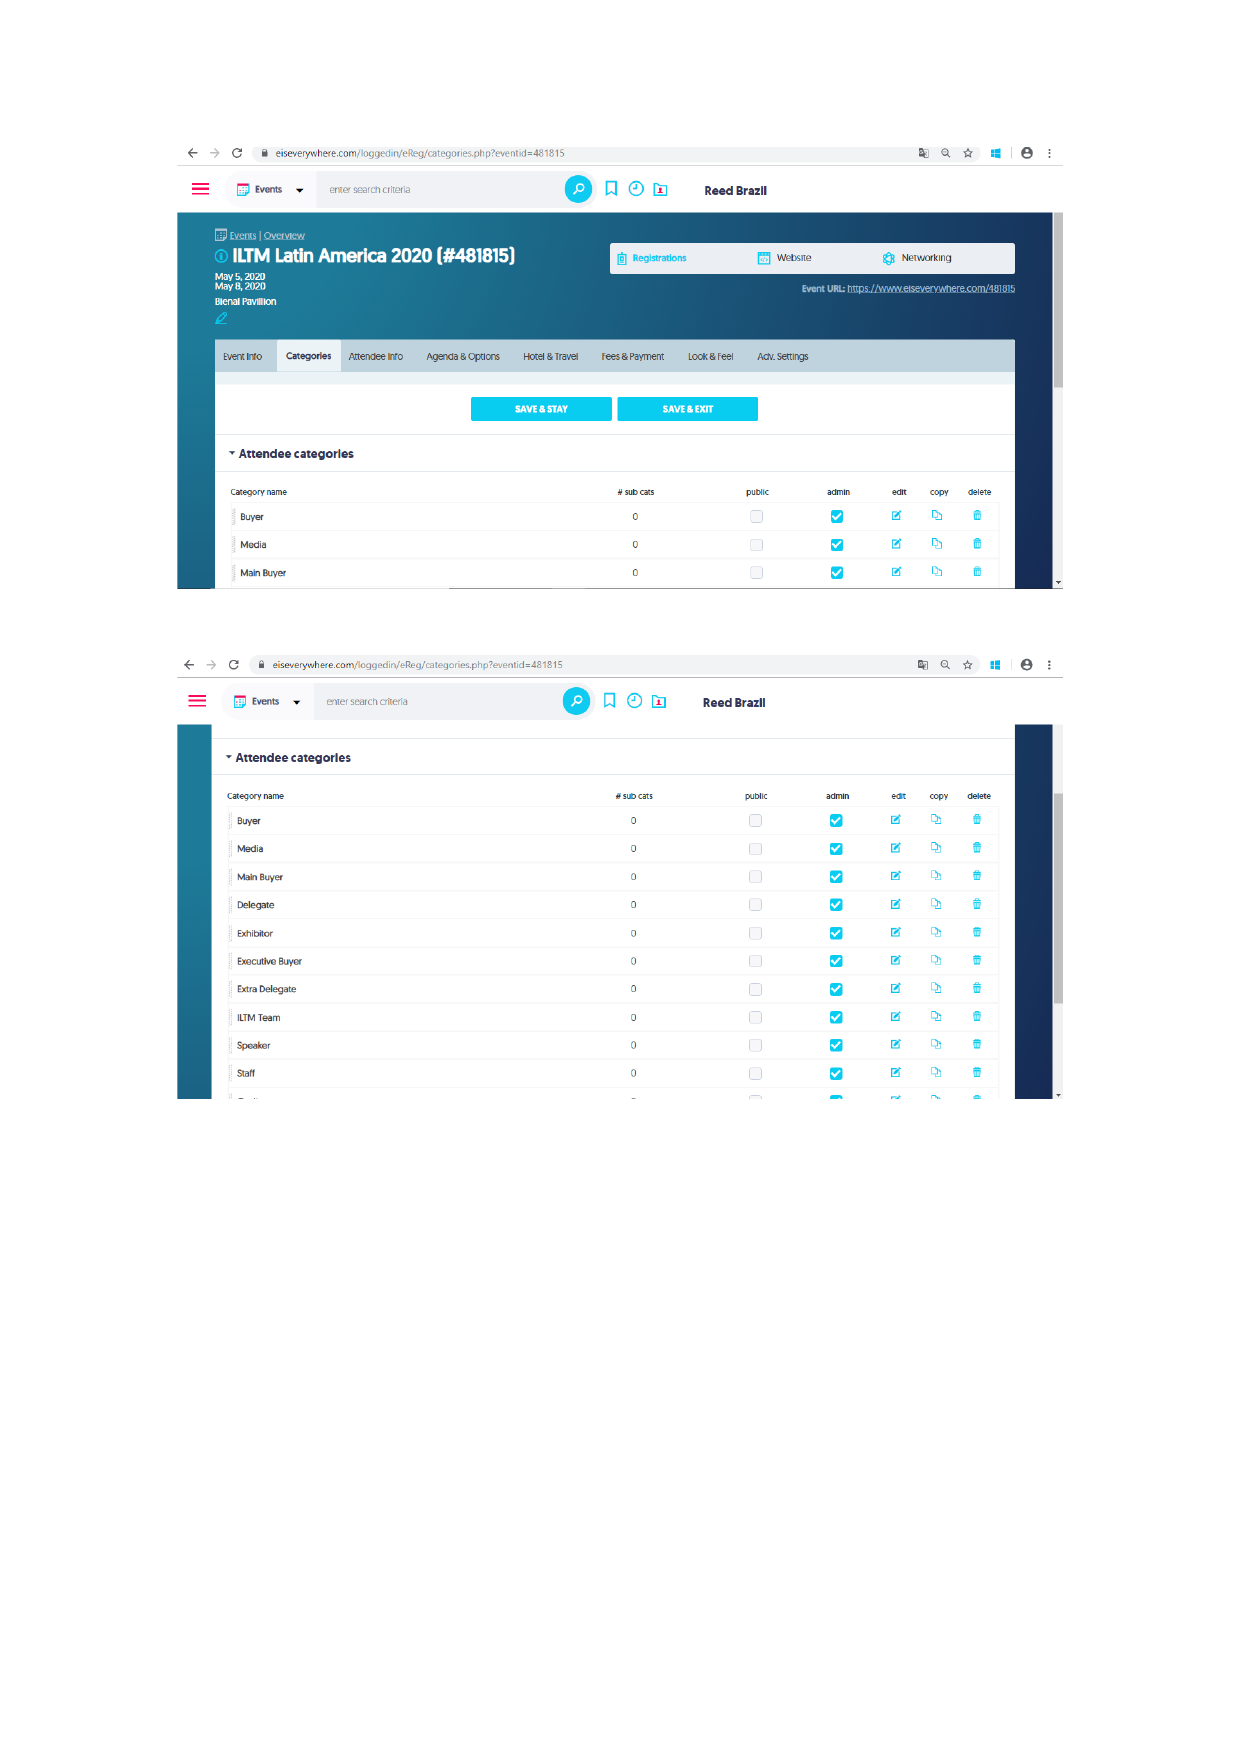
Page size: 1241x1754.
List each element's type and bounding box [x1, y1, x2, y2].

picture [177, 654, 1063, 1099]
picture [177, 147, 1063, 589]
